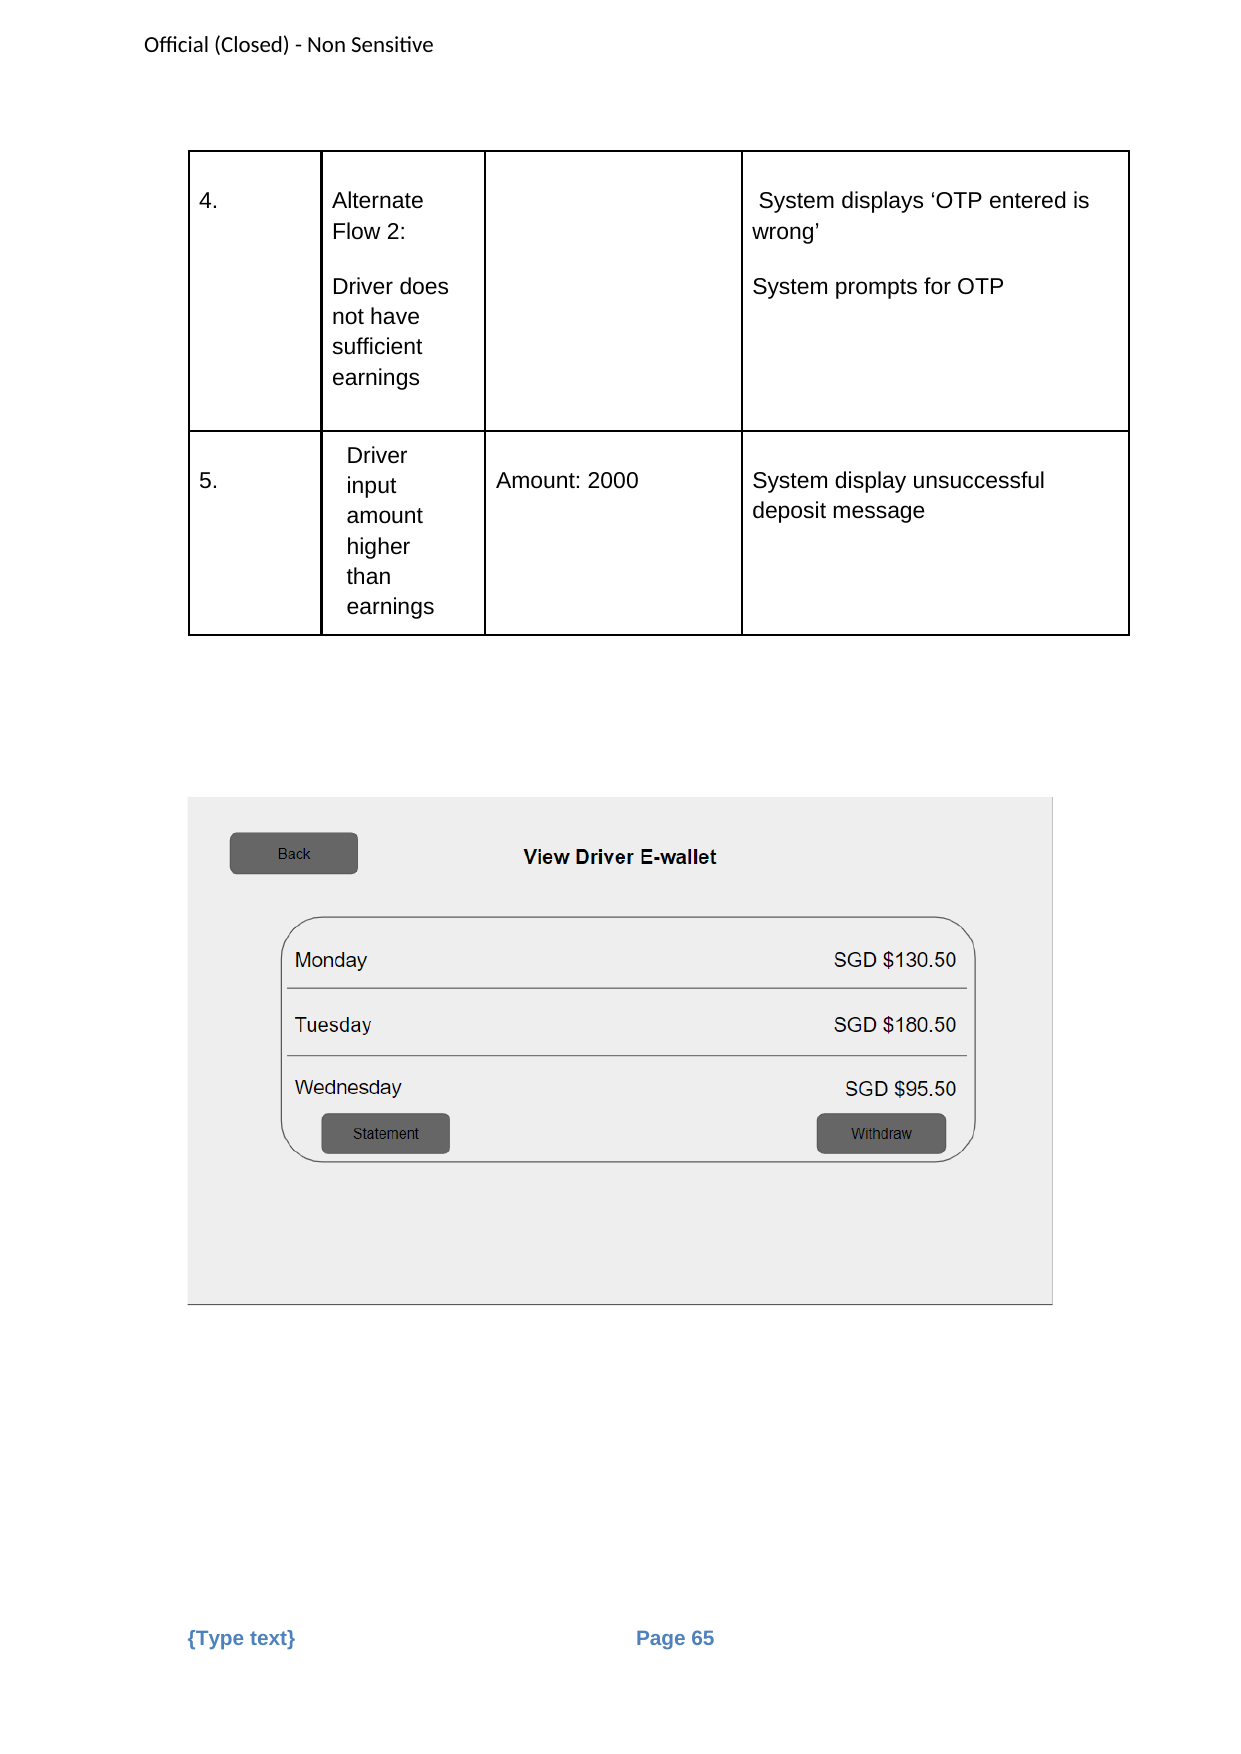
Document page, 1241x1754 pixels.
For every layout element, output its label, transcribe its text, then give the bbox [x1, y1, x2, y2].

table_cell System display unsuccessful deposit message [743, 432, 1128, 634]
table_cell Driver input amount higher than earnings [323, 432, 484, 634]
table_cell System displays ‘OTP entered is wrong’ System prompts for OTP [743, 152, 1128, 429]
table_cell Amount: 2000 [486, 432, 741, 634]
table_cell 5. [190, 432, 320, 634]
table_cell 4. [190, 152, 320, 429]
table_cell [486, 152, 741, 429]
picture [187, 797, 1053, 1306]
table_cell Alternate Flow 2: Driver does not have sufficient earnings [323, 152, 484, 429]
